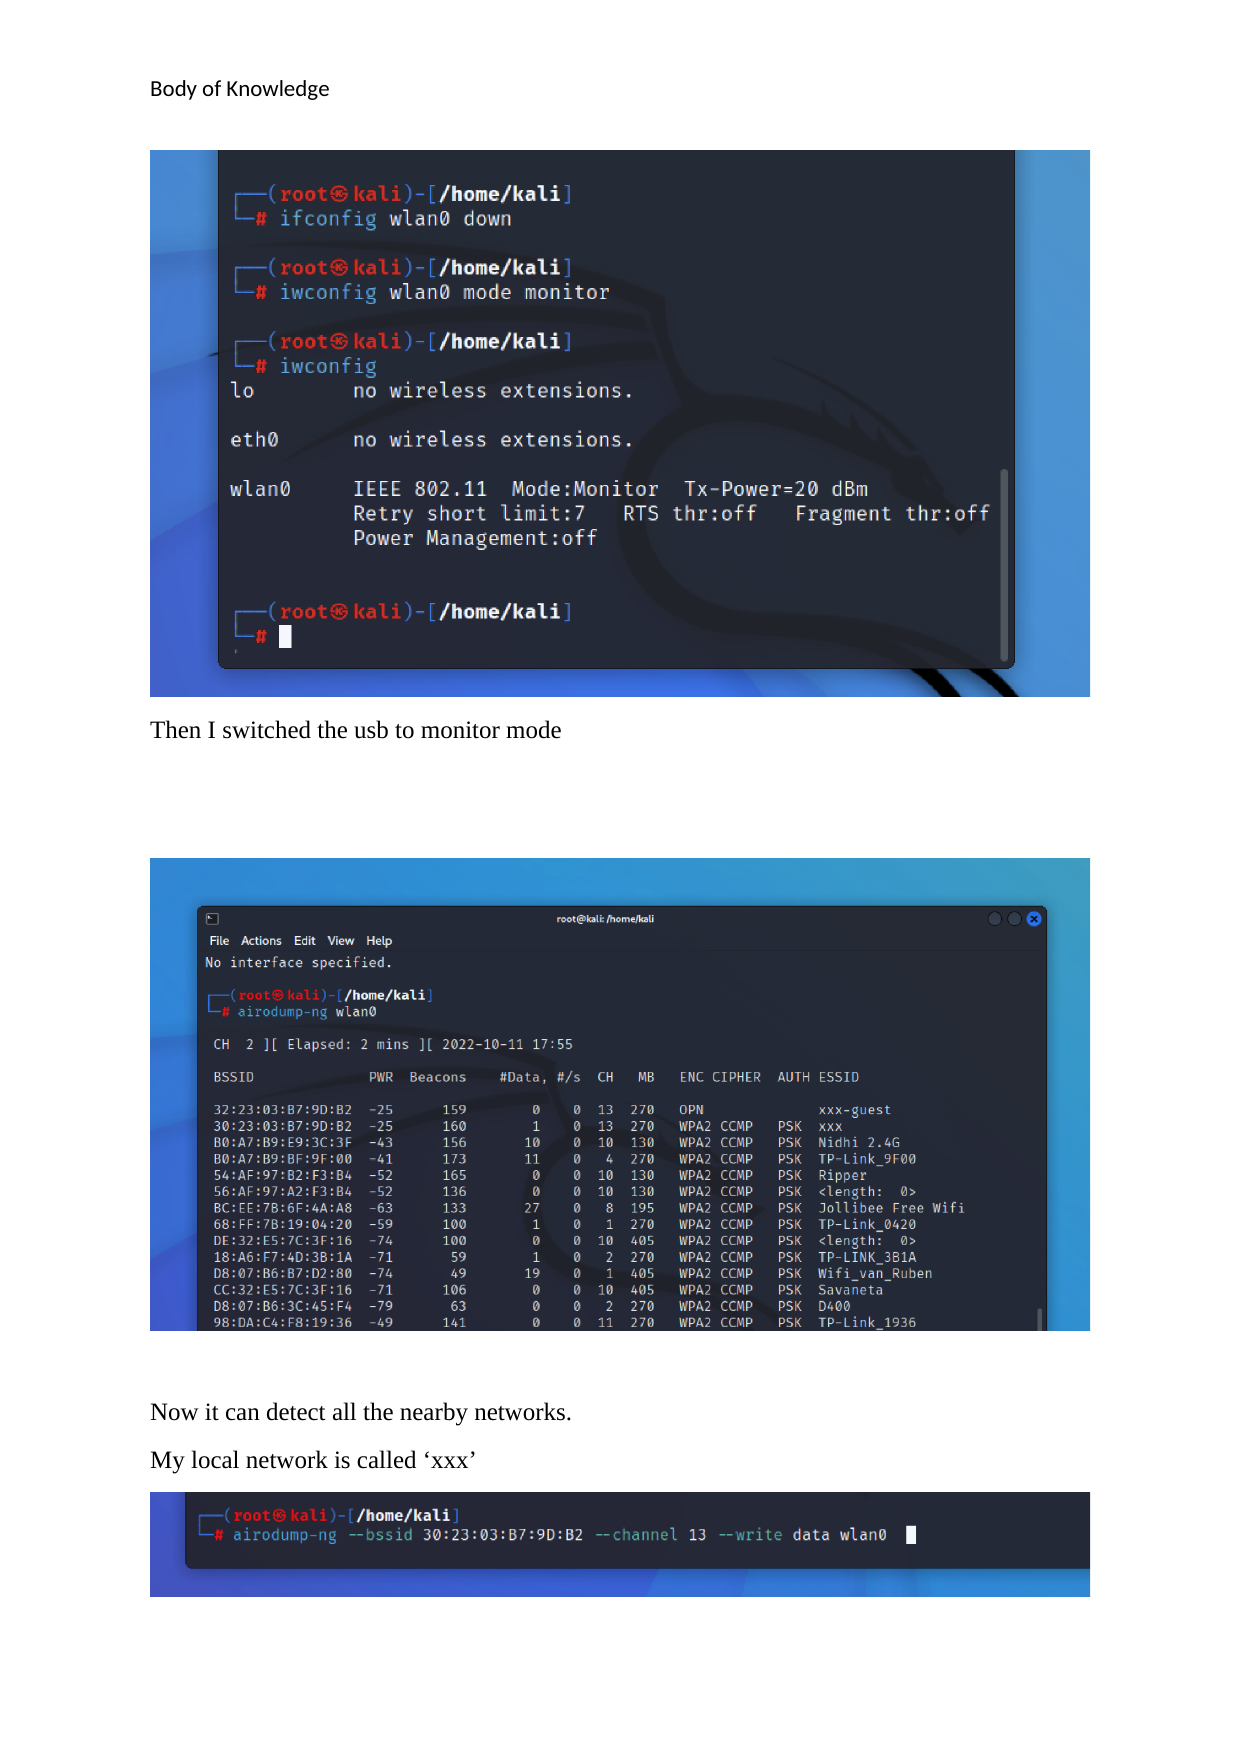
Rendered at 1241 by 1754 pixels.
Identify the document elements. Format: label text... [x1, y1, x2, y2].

text Now it can detect all the nearby networks. [150, 1397, 1090, 1426]
picture [150, 858, 1091, 1331]
text Then I switched the usb to monitor mode [150, 716, 1090, 744]
picture [150, 150, 1091, 697]
text My local network is called ‘xxx’ [150, 1445, 1090, 1474]
picture [150, 1492, 1091, 1597]
